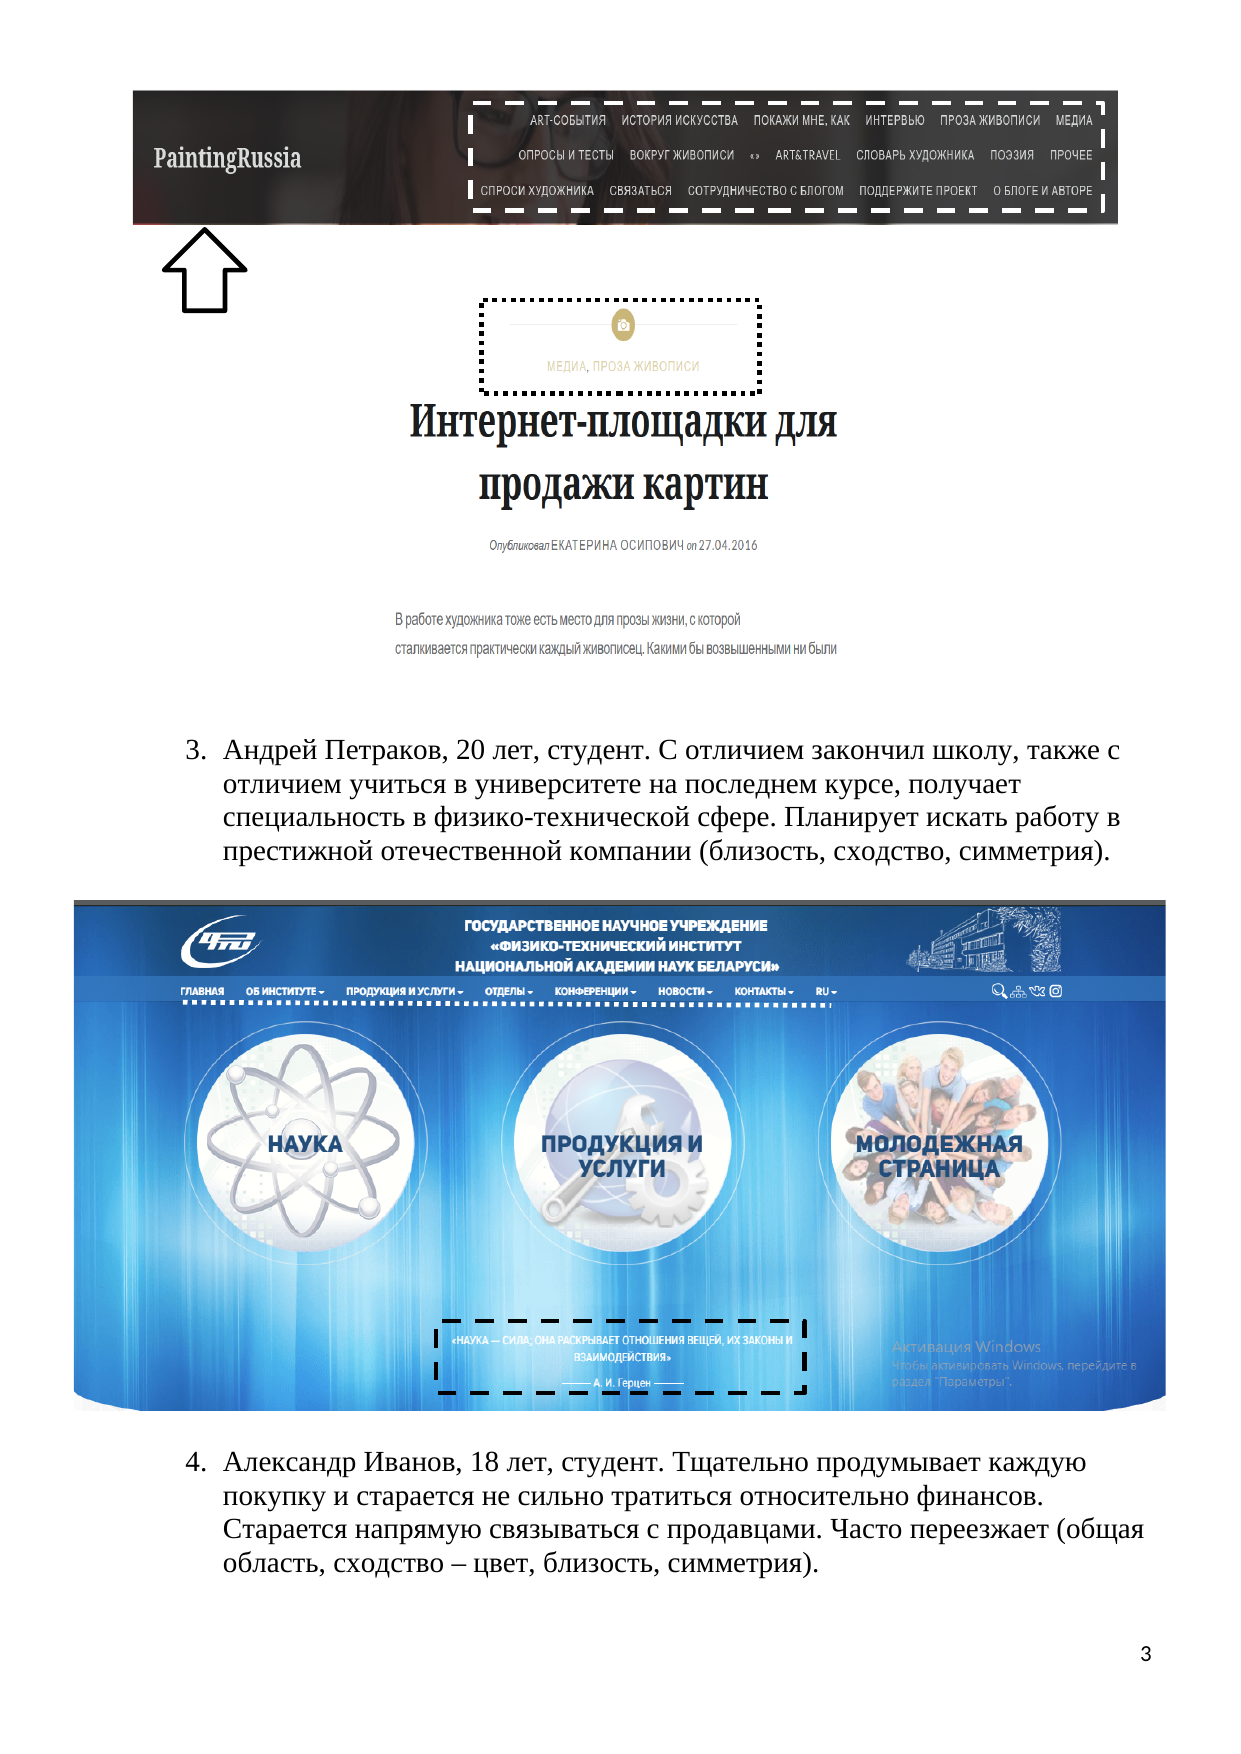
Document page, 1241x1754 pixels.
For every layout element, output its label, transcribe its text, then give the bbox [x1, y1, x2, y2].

list Андрей Петраков, 20 лет, студент. С отличием закончил школу, также с отличием учиться в университете на последнем курсе, получает специальность в физико-технической сфере. Планирует искать работу в престижной отечественной компании (близость, сходство, симметрия). [185, 732, 1152, 866]
picture [132, 88, 1118, 666]
picture [73, 900, 1166, 1411]
list Александр Иванов, 18 лет, студент. Тщательно продумывает каждую покупку и старается не сильно тратиться относительно финансов. Старается напрямую связываться с продавцами. Часто переезжает (общая область, сходство – цвет, близость, симметрия). [185, 1444, 1152, 1579]
